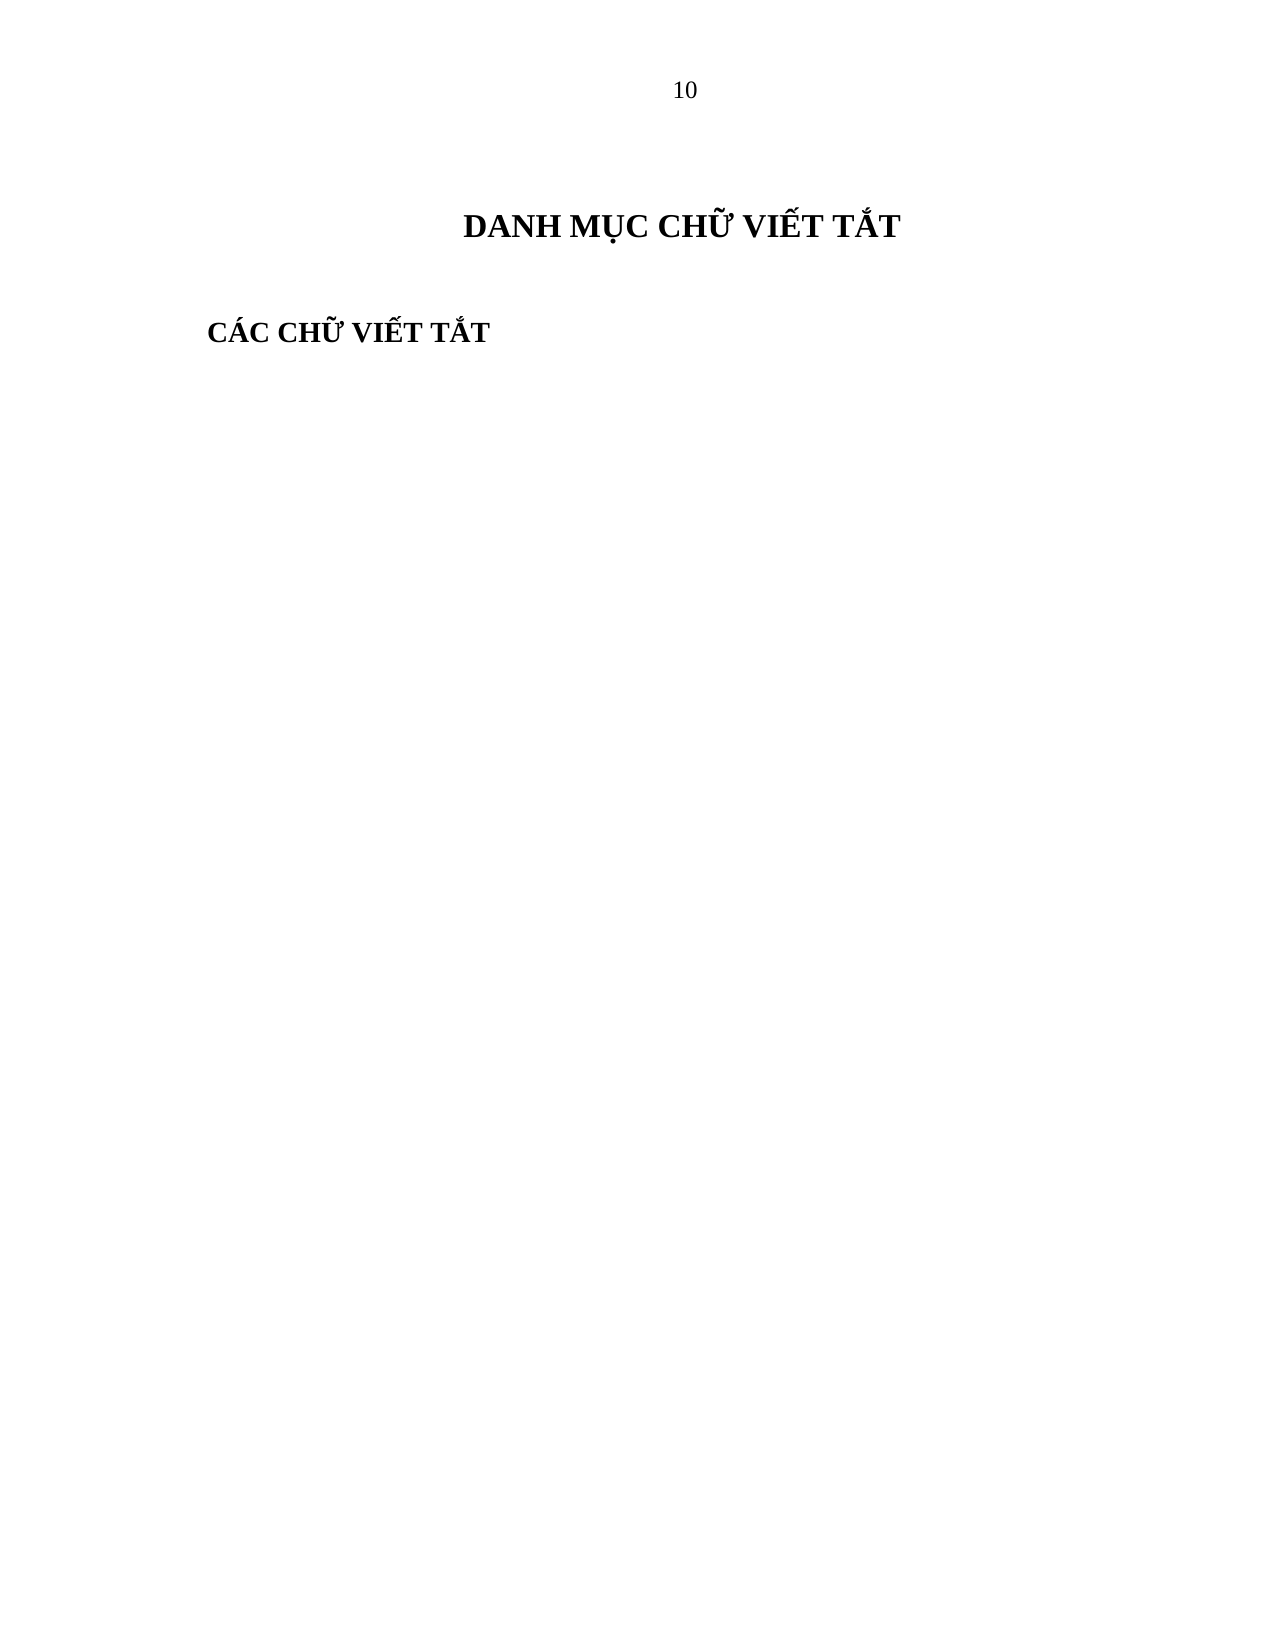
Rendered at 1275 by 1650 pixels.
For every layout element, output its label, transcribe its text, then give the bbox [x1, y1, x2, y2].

text DANH MỤC CHỮ VIẾT TẮT [207, 207, 1157, 245]
text CÁC CHỮ VIẾT TẮT [207, 315, 1157, 349]
